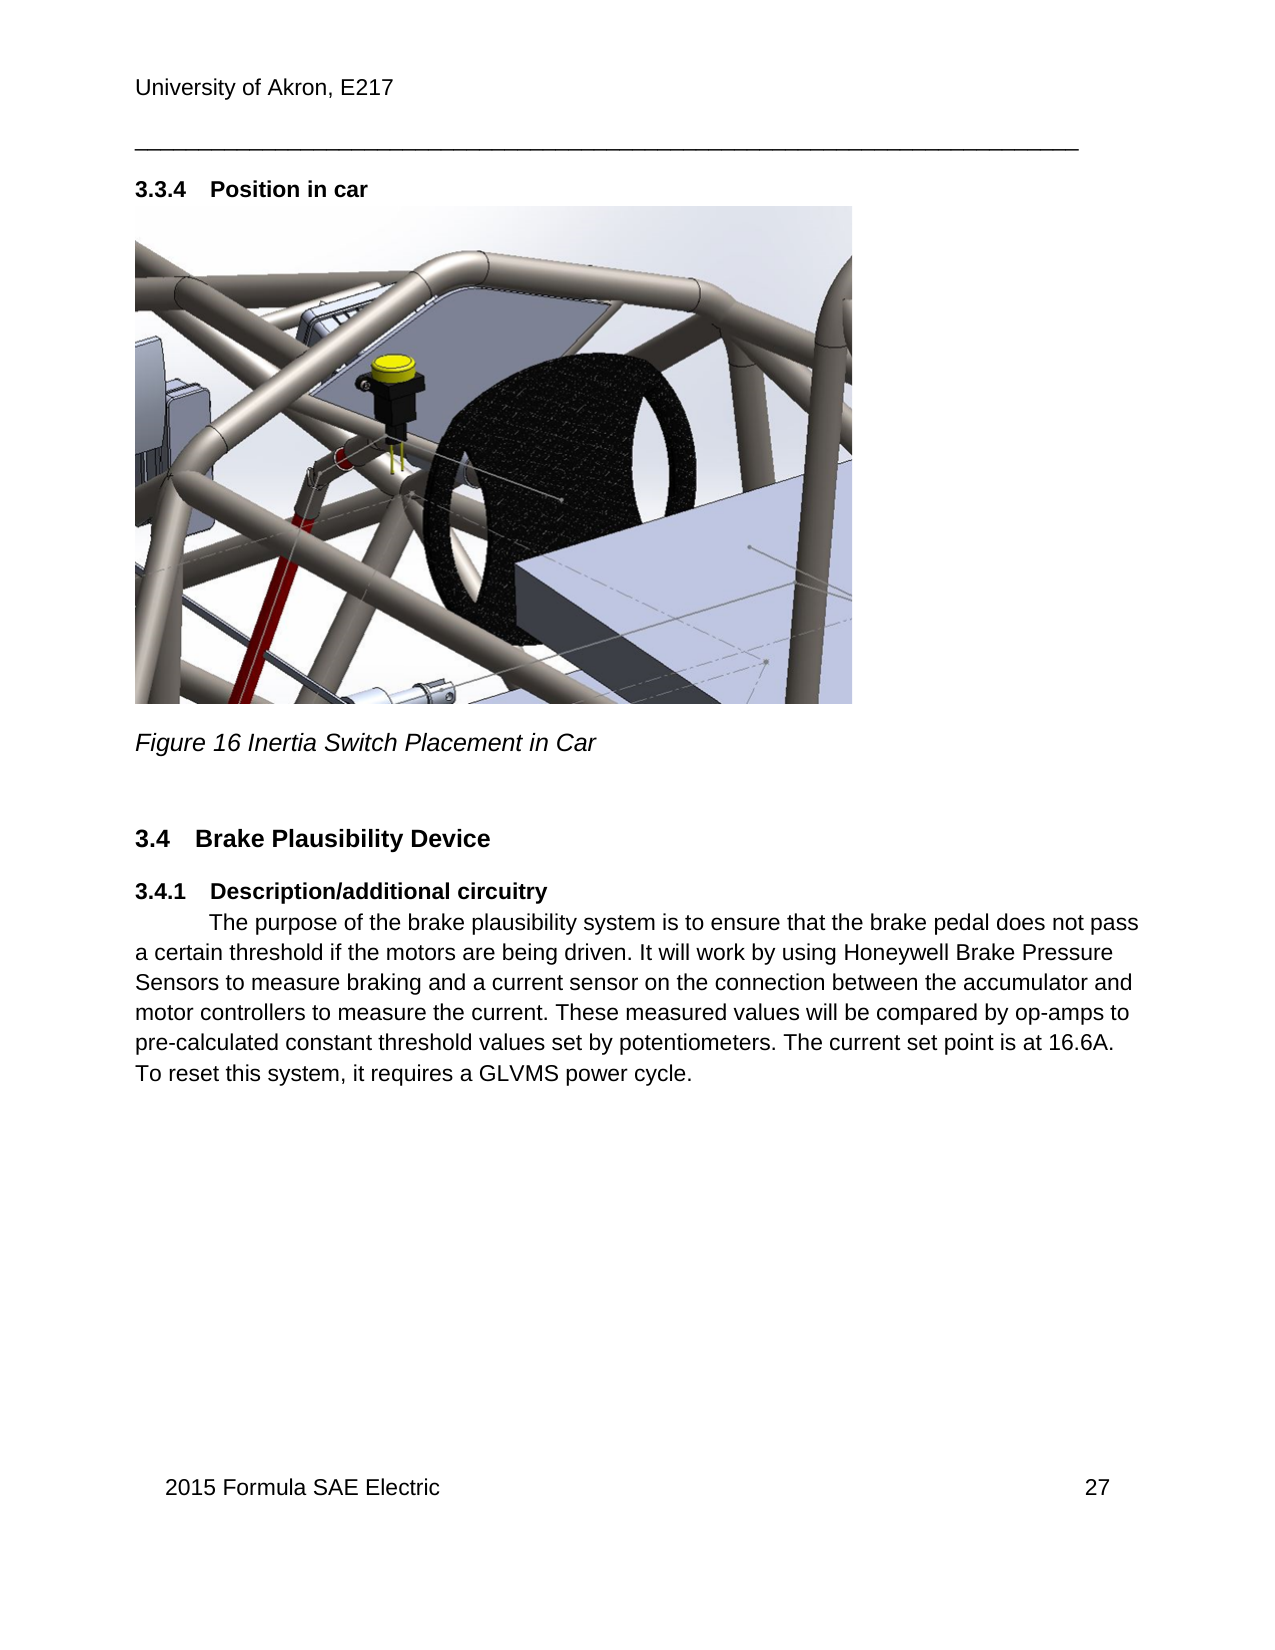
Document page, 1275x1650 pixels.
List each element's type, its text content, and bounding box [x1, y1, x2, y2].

text Figure 16 Inertia Switch Placement in Car [135, 728, 1140, 757]
subtitle Description/additional circuitry [135, 878, 1140, 904]
subtitle Brake Plausibility Device [135, 824, 1140, 853]
text The purpose of the brake plausibility system is to ensure that the brake pedal does not pass a certain threshold if the motors are being driven. It will work by using Honeywell Brake Pressure Sensors to measure braking and a current sensor on the connection between the accumulator and motor controllers to measure the current. These measured values will be compared by op-amps to pre-calculated constant threshold values set by potentiometers. The current set point is at 16.6A. To reset this system, it requires a GLVMS power cycle. [135, 908, 1140, 1086]
picture [135, 206, 853, 704]
subtitle Position in car [135, 176, 1140, 202]
